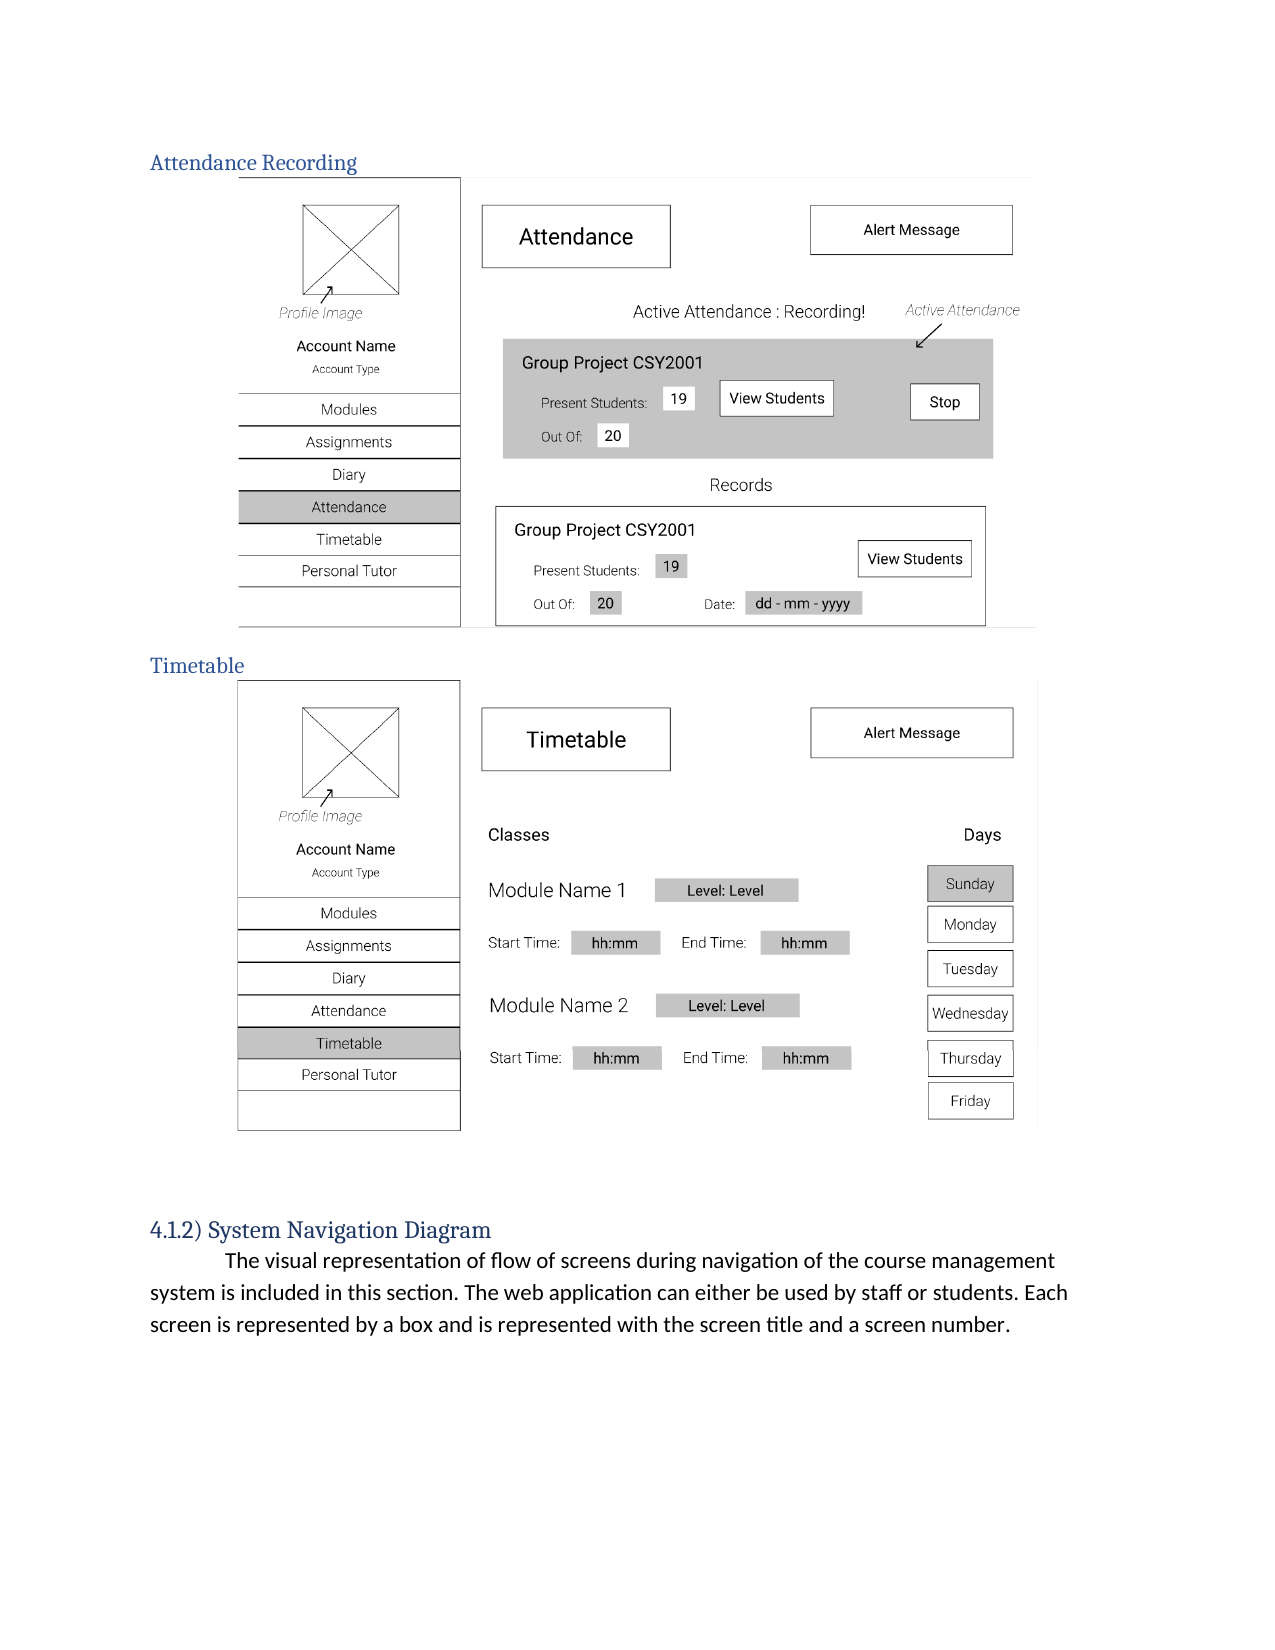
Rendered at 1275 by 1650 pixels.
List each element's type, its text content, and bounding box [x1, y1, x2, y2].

subtitle Attendance Recording [150, 150, 1125, 176]
subtitle Timetable [150, 653, 1125, 679]
text The visual representation of flow of screens during navigation of the course management system is included in this section. The web application can either be used by staff or students. Each screen is represented by a box and is represented with the screen title and a screen number. [150, 1246, 1125, 1339]
subtitle 4.1.2) System Navigation Diagram [150, 1216, 1125, 1244]
picture [237, 680, 1038, 1131]
picture [238, 177, 1037, 628]
